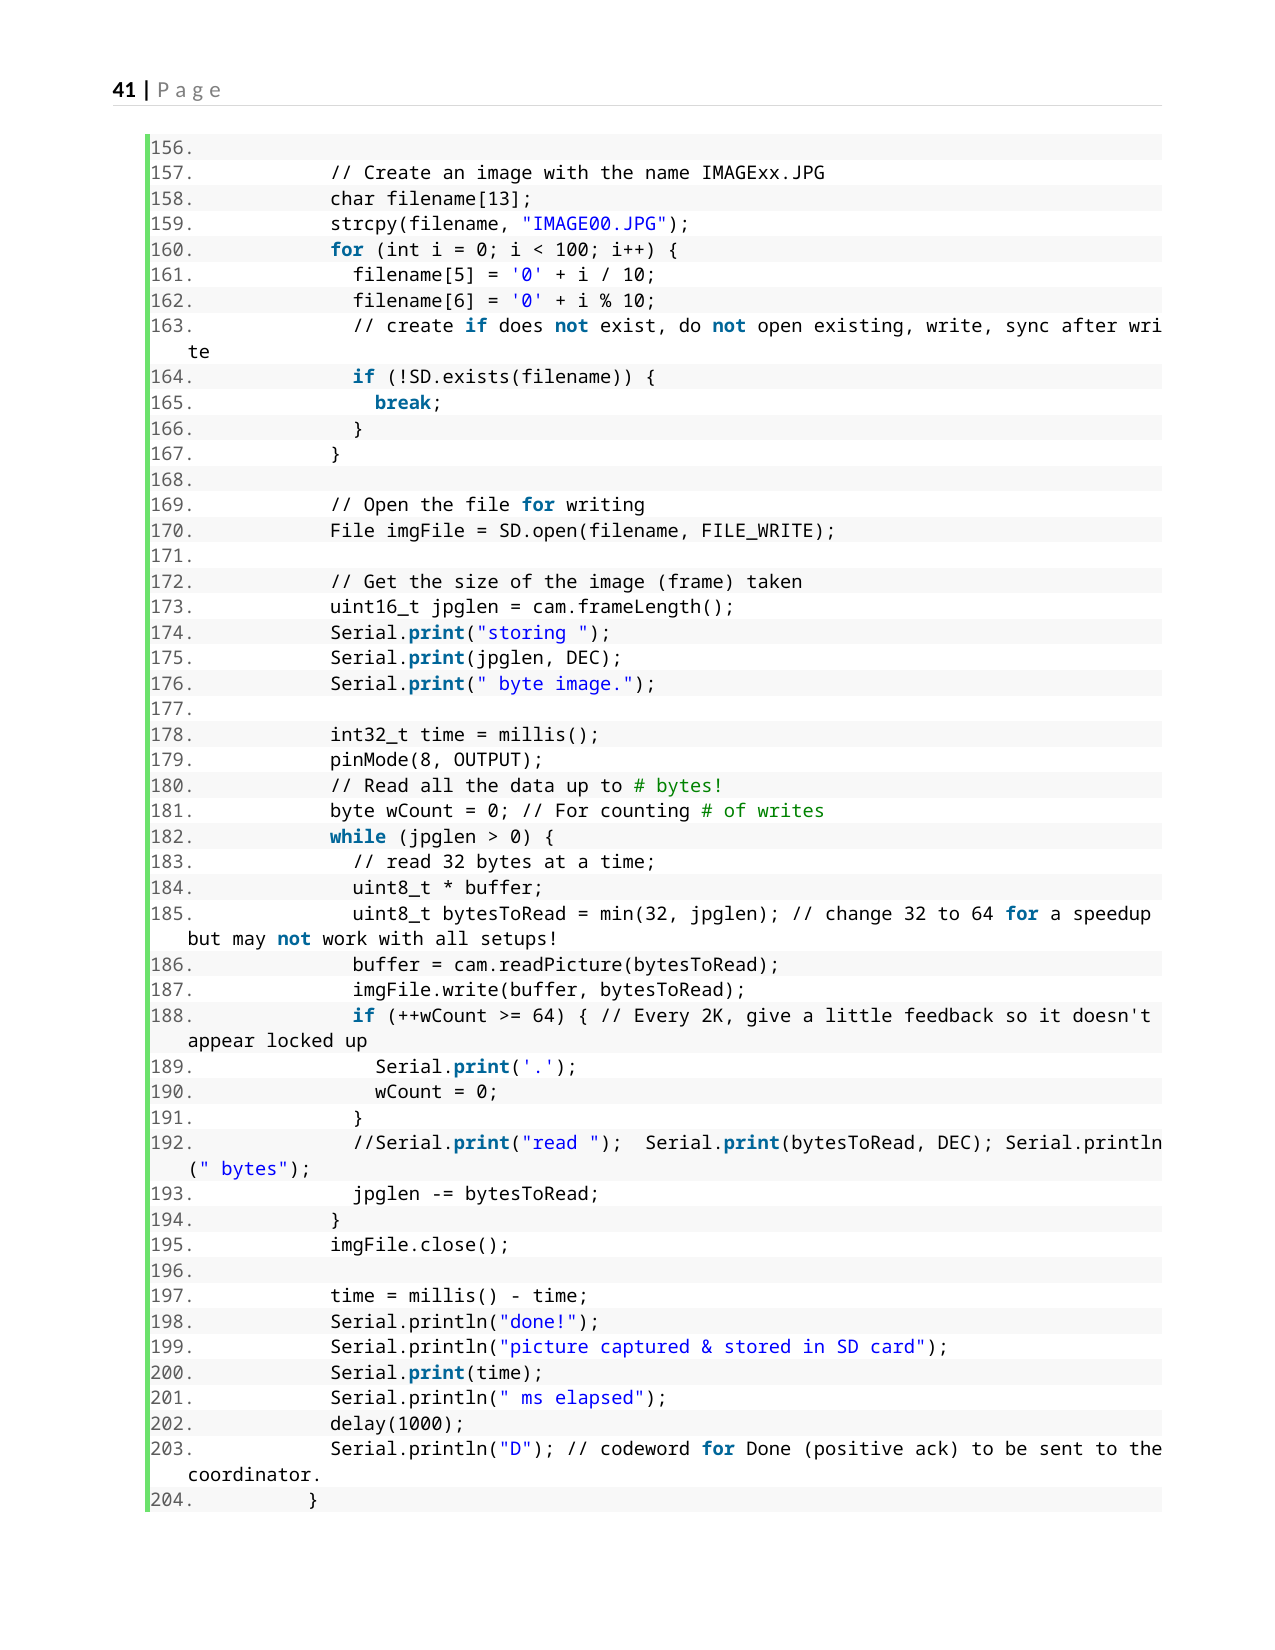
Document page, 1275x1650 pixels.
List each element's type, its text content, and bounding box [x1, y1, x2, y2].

list } [150, 1487, 1162, 1512]
list uint16_t jpglen = cam.frameLength(); [150, 593, 1162, 619]
list char filename[13]; [150, 185, 1162, 211]
list filename[5] = '0' + i / 10; [150, 262, 1162, 287]
list if (!SD.exists(filename)) { [150, 364, 1162, 389]
list // Open the file for writing [150, 491, 1162, 517]
list uint8_t * buffer; [150, 874, 1162, 900]
list Serial.print("storing "); [150, 619, 1162, 644]
list wCount = 0; [150, 1078, 1162, 1104]
list // Get the size of the image (frame) taken [150, 568, 1162, 593]
list } [150, 1206, 1162, 1232]
list Serial.print('.'); [150, 1053, 1162, 1078]
list File imgFile = SD.open(filename, FILE_WRITE); [150, 517, 1162, 542]
list filename[6] = '0' + i % 10; [150, 287, 1162, 313]
list // Read all the data up to # bytes! [150, 772, 1162, 798]
list Serial.println(" ms elapsed"); [150, 1385, 1162, 1410]
list delay(1000); [150, 1410, 1162, 1436]
list buffer = cam.readPicture(bytesToRead); [150, 951, 1162, 976]
list uint8_t bytesToRead = min(32, jpglen); // change 32 to 64 for a speedup but may not work with all setups! [150, 900, 1162, 951]
list break; [150, 389, 1162, 415]
list for (int i = 0; i < 100; i++) { [150, 236, 1162, 262]
list Serial.println("picture captured & stored in SD card"); [150, 1334, 1162, 1359]
list } [150, 440, 1162, 466]
list } [150, 1104, 1162, 1129]
list // read 32 bytes at a time; [150, 849, 1162, 874]
list jpglen -= bytesToRead; [150, 1181, 1162, 1206]
list //Serial.print("read "); Serial.print(bytesToRead, DEC); Serial.println(" bytes"); [150, 1129, 1162, 1181]
list Serial.print(time); [150, 1359, 1162, 1385]
list // Create an image with the name IMAGExx.JPG [150, 160, 1162, 185]
list while (jpglen > 0) { [150, 823, 1162, 849]
list // create if does not exist, do not open existing, write, sync after write [150, 313, 1162, 364]
list pinMode(8, OUTPUT); [150, 747, 1162, 772]
list imgFile.write(buffer, bytesToRead); [150, 976, 1162, 1002]
list } [150, 415, 1162, 440]
list time = millis() - time; [150, 1283, 1162, 1308]
list int32_t time = millis(); [150, 721, 1162, 747]
list Serial.print(jpglen, DEC); [150, 644, 1162, 670]
list Serial.print(" byte image."); [150, 670, 1162, 696]
list Serial.println("done!"); [150, 1308, 1162, 1334]
list byte wCount = 0; // For counting # of writes [150, 798, 1162, 823]
list strcpy(filename, "IMAGE00.JPG"); [150, 211, 1162, 236]
list Serial.println("D"); // codeword for Done (positive ack) to be sent to the coordinator. [150, 1436, 1162, 1487]
list if (++wCount >= 64) { // Every 2K, give a little feedback so it doesn't appear locked up [150, 1002, 1162, 1053]
list imgFile.close(); [150, 1232, 1162, 1257]
